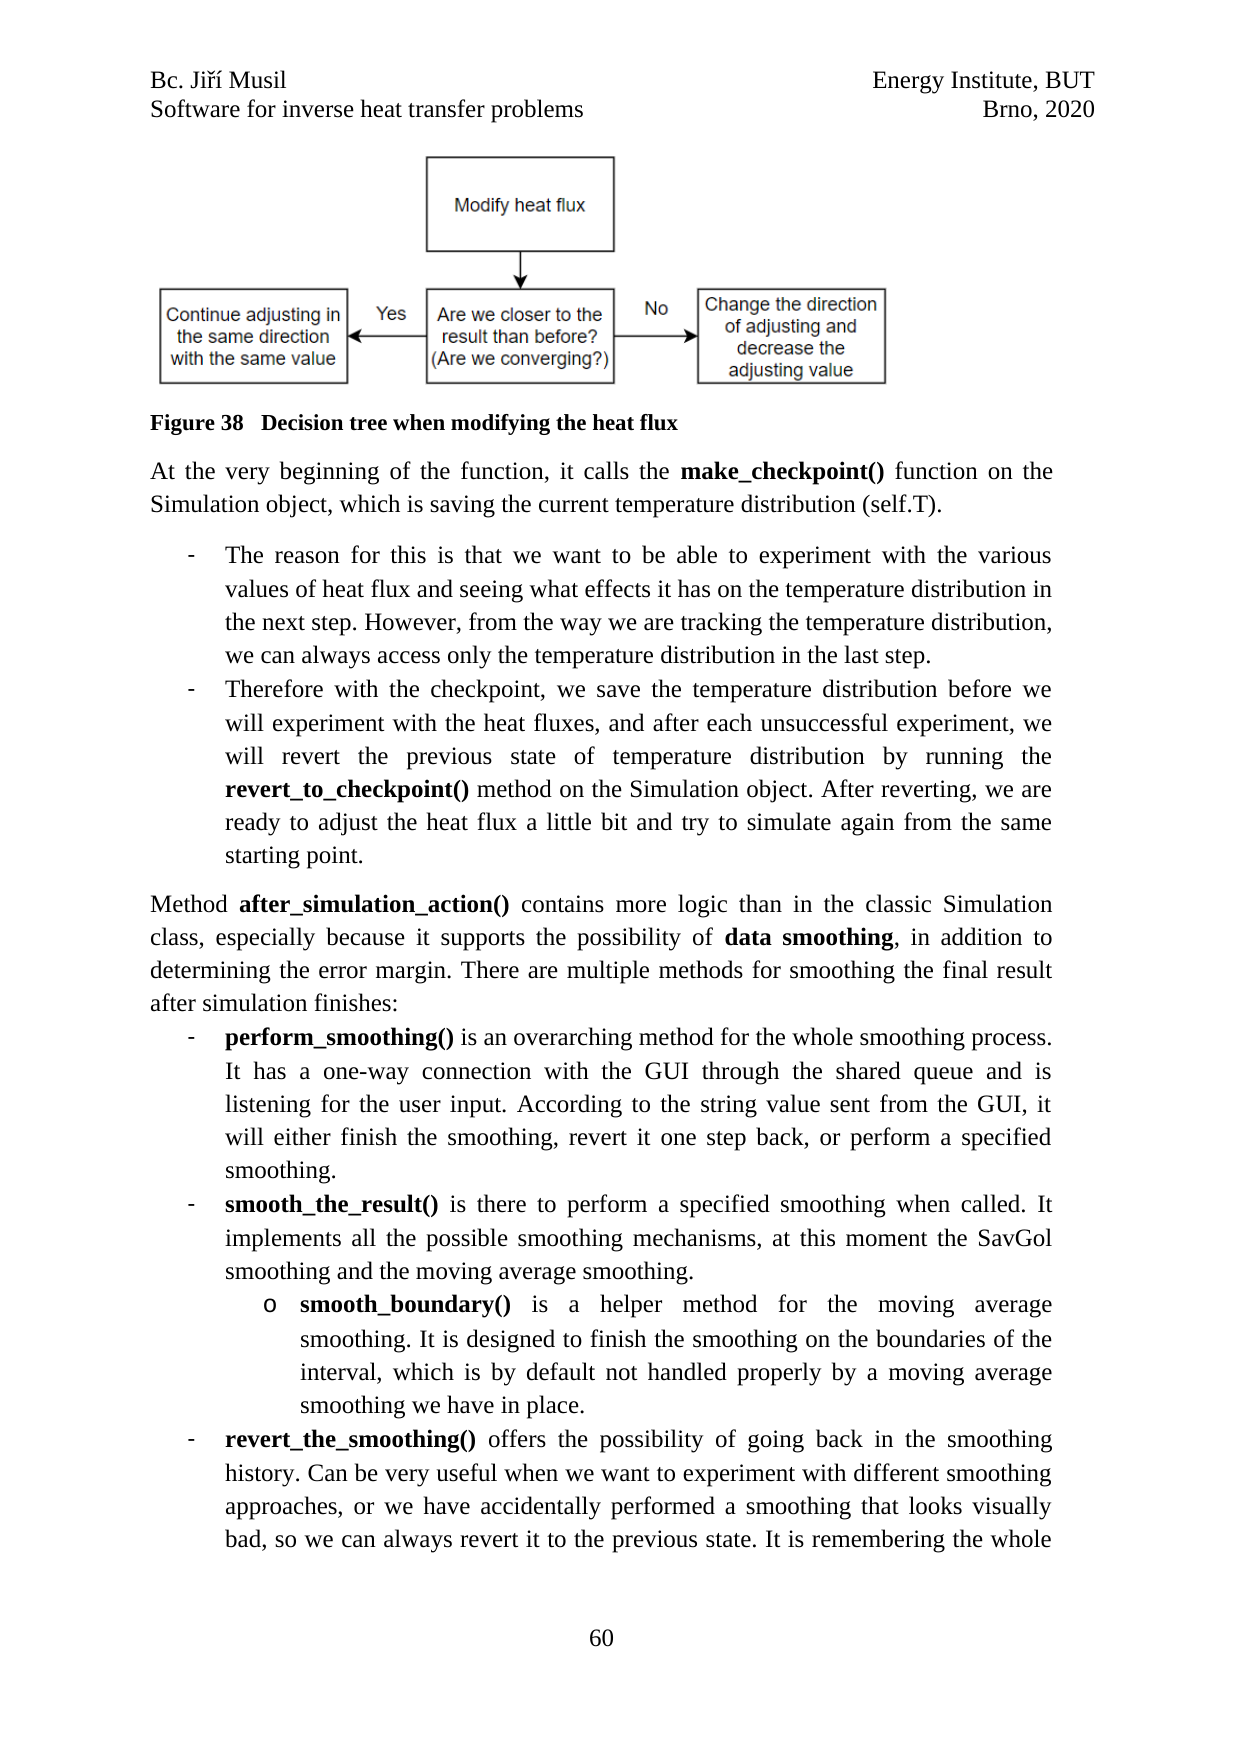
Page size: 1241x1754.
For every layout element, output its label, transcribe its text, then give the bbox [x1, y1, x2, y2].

text Figure 38 Decision tree when modifying the heat flux [150, 409, 1053, 436]
list Therefore with the checkpoint, we save the temperature distribution before we will experiment with the heat fluxes, and after each unsuccessful experiment, we will revert the previous state of temperature distribution by running the revert_to_checkpoint() method on the Simulation object. After reverting, we are ready to adjust the heat flux a little bit and try to simulate again from the same starting point. [187, 673, 1053, 868]
list The reason for this is that we want to be able to experiment with the various values of heat flux and seeing what effects it has on the temperature distribution in the next step. However, from the way we are tracking the temperature distribution, we can always access only the temperature distribution in the last step. [187, 539, 1053, 669]
text Method after_simulation_action() contains more logic than in the classic Simulation class, especially because it supports the possibility of data smoothing, in addition to determining the error margin. There are multiple methods for smoothing the final result after simulation finishes: [150, 889, 1053, 1017]
picture [150, 151, 896, 391]
list smooth_the_result() is there to perform a specified smoothing when called. It implements all the possible smoothing mechanisms, at this moment the SavGol smoothing and the moving average smoothing. [187, 1188, 1053, 1285]
list smooth_boundary() is a helper method for the moving average smoothing. It is designed to finish the smoothing on the boundaries of the interval, which is by default not handled properly by a moving average smoothing we have in place. [262, 1289, 1053, 1419]
list perform_smoothing() is an overarching method for the whole smoothing process. It has a one-way connection with the GUI through the shared queue and is listening for the user input. According to the string value sent from the GUI, it will either finish the smoothing, revert it one step back, or perform a specified smoothing. [187, 1022, 1053, 1184]
text At the very beginning of the function, it calls the make_checkpoint() function on the Simulation object, which is saving the current temperature distribution (self.T). [150, 456, 1053, 518]
